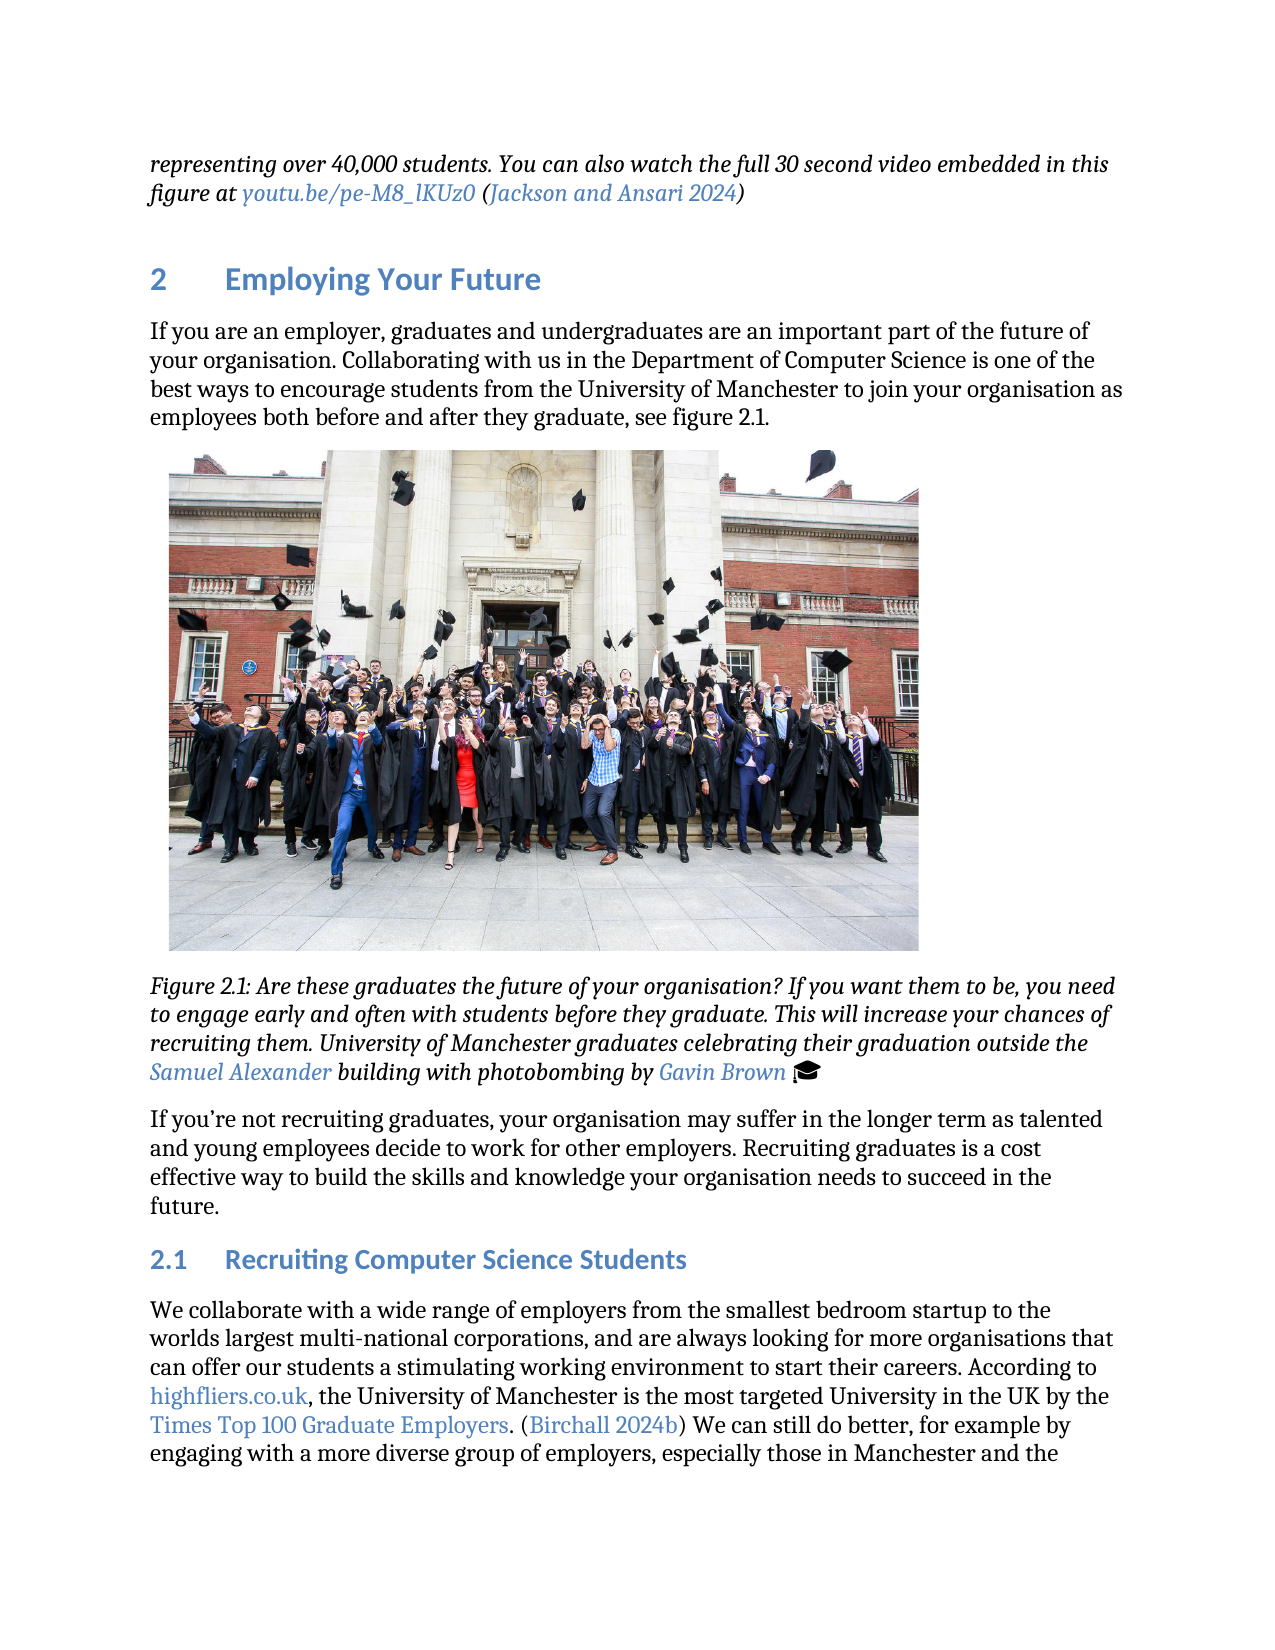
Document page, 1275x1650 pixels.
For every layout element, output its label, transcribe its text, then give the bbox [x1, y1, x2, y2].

subtitle 2.1 Recruiting Computer Science Students [150, 1241, 1125, 1277]
picture [168, 450, 919, 951]
text Figure 2.1: Are these graduates the future of your organisation? If you want them to be, you need to engage early and often with students before they graduate. This will increase your chances of recruiting them. University of Manchester graduates celebrating their graduation outside the Samuel Alexander building with photobombing by Gavin Brown 🎓 [150, 972, 1125, 1087]
subtitle 2 Employing Your Future [150, 257, 1125, 298]
text If you’re not recruiting graduates, your organisation may suffer in the longer term as talented and young employees decide to work for other employers. Recruiting graduates is a cost effective way to build the skills and knowledge your organisation needs to succeed in the future. [150, 1105, 1125, 1220]
text If you are an employer, graduates and undergraduates are an important part of the future of your organisation. Collaborating with us in the Department of Computer Science is one of the best ways to encourage students from the University of Manchester to join your organisation as employees both before and after they graduate, see figure 2.1. [150, 317, 1125, 432]
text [150, 150, 1125, 207]
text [150, 1296, 1125, 1468]
